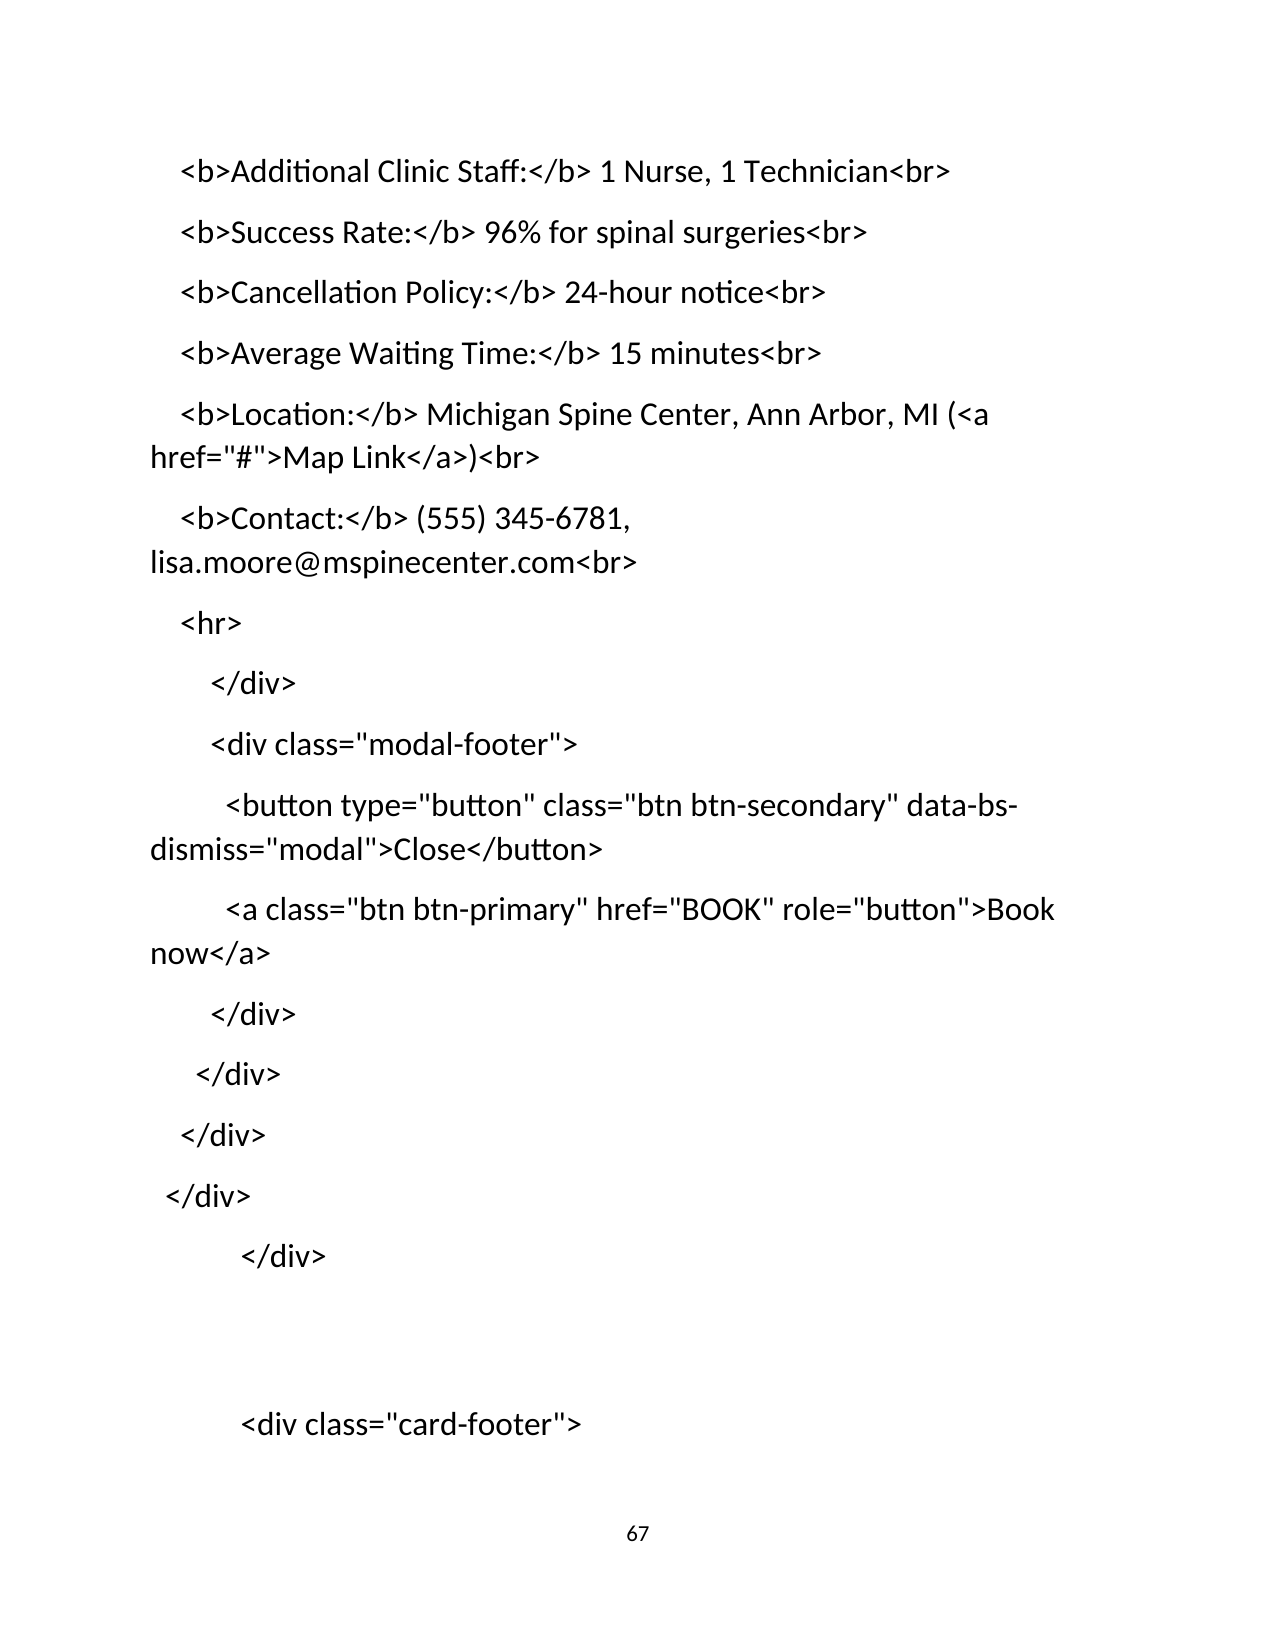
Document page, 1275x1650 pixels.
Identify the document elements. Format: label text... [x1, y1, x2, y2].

text <button type="button" class="btn btn-secondary" data-bs-dismiss="modal">Close</button> [150, 783, 1125, 868]
text <b>Success Rate:</b> 96% for spinal surgeries<br> [150, 211, 1125, 251]
text </div> [150, 1174, 1125, 1215]
text <div class="card-footer"> [150, 1403, 1125, 1444]
text </div> [150, 1114, 1125, 1155]
text <a class="btn btn-primary" href="BOOK" role="button">Book now</a> [150, 888, 1125, 973]
text <b>Contact:</b> (555) 345-6781, lisa.moore@mspinecenter.com<br> [150, 497, 1125, 582]
text </div> [150, 1053, 1125, 1094]
text </div> [150, 1235, 1125, 1276]
text <b>Cancellation Policy:</b> 24-hour notice<br> [150, 271, 1125, 312]
text <hr> [150, 602, 1125, 642]
text </div> [150, 662, 1125, 703]
text <b>Additional Clinic Staff:</b> 1 Nurse, 1 Technician<br> [150, 150, 1125, 191]
text <div class="modal-footer"> [150, 723, 1125, 764]
text </div> [150, 993, 1125, 1033]
text <b>Average Waiting Time:</b> 15 minutes<br> [150, 332, 1125, 373]
text <b>Location:</b> Michigan Spine Center, Ann Arbor, MI (<a href="#">Map Link</a>)<br> [150, 392, 1125, 477]
